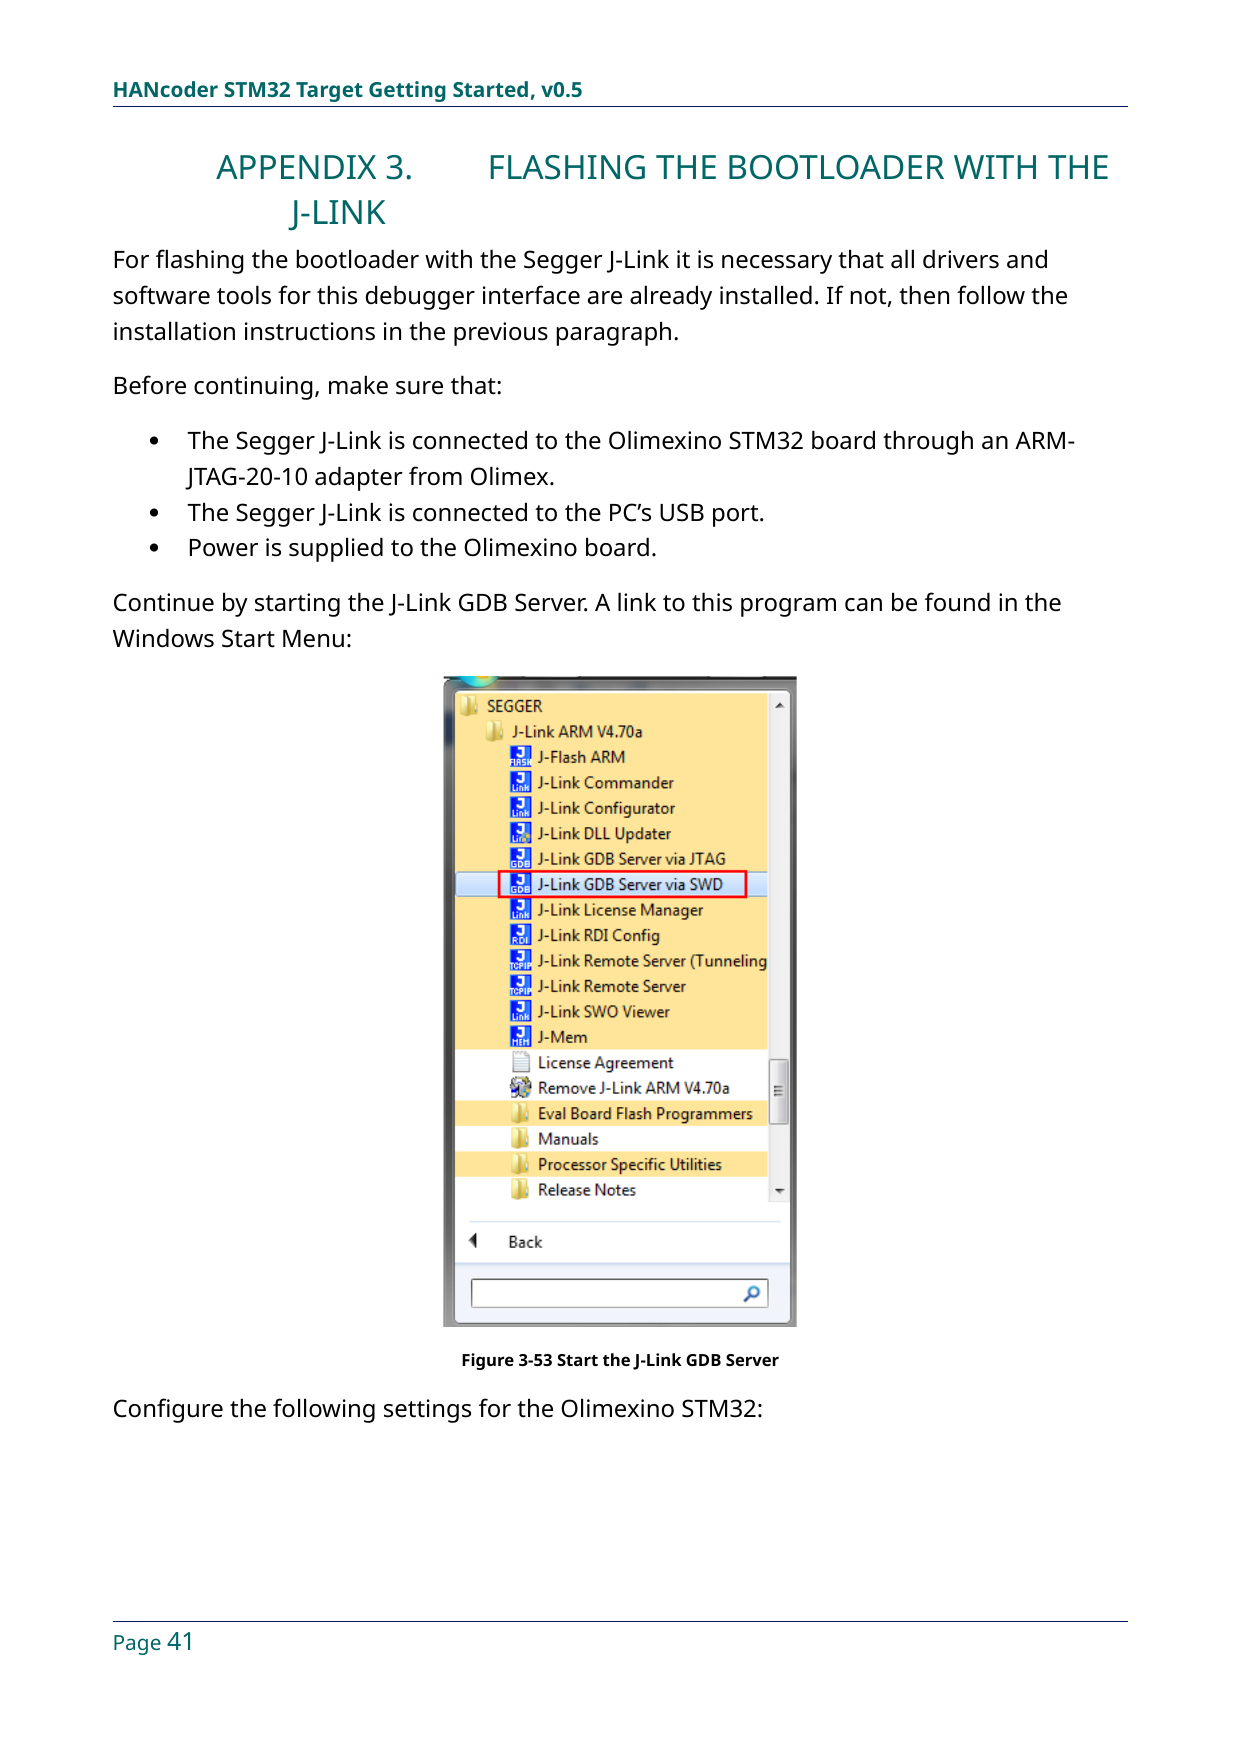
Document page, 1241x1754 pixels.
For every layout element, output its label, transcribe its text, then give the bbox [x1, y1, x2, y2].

subtitle Flashing the bootloader with the J-Link [216, 144, 1128, 234]
text For flashing the bootloader with the Segger J-Link it is necessary that all drivers and software tools for this debugger interface are already installed. If not, then follow the installation instructions in the previous paragraph. [112, 243, 1128, 347]
text Configure the following settings for the Olimexino STM32: [112, 1392, 1128, 1424]
picture [443, 676, 797, 1327]
text Continue by starting the J-Link GDB Server. A link to this program can be found in the Windows Start Menu: [112, 586, 1128, 654]
list The Segger J-Link is connected to the PC’s USB port. [150, 495, 1128, 528]
text Before continuing, make sure that: [112, 369, 1128, 402]
list Power is supplied to the Olimexino board. [150, 531, 1128, 564]
list The Segger J-Link is connected to the Olimexino STM32 board through an ARM-JTAG-20-10 adapter from Olimex. [150, 424, 1128, 492]
